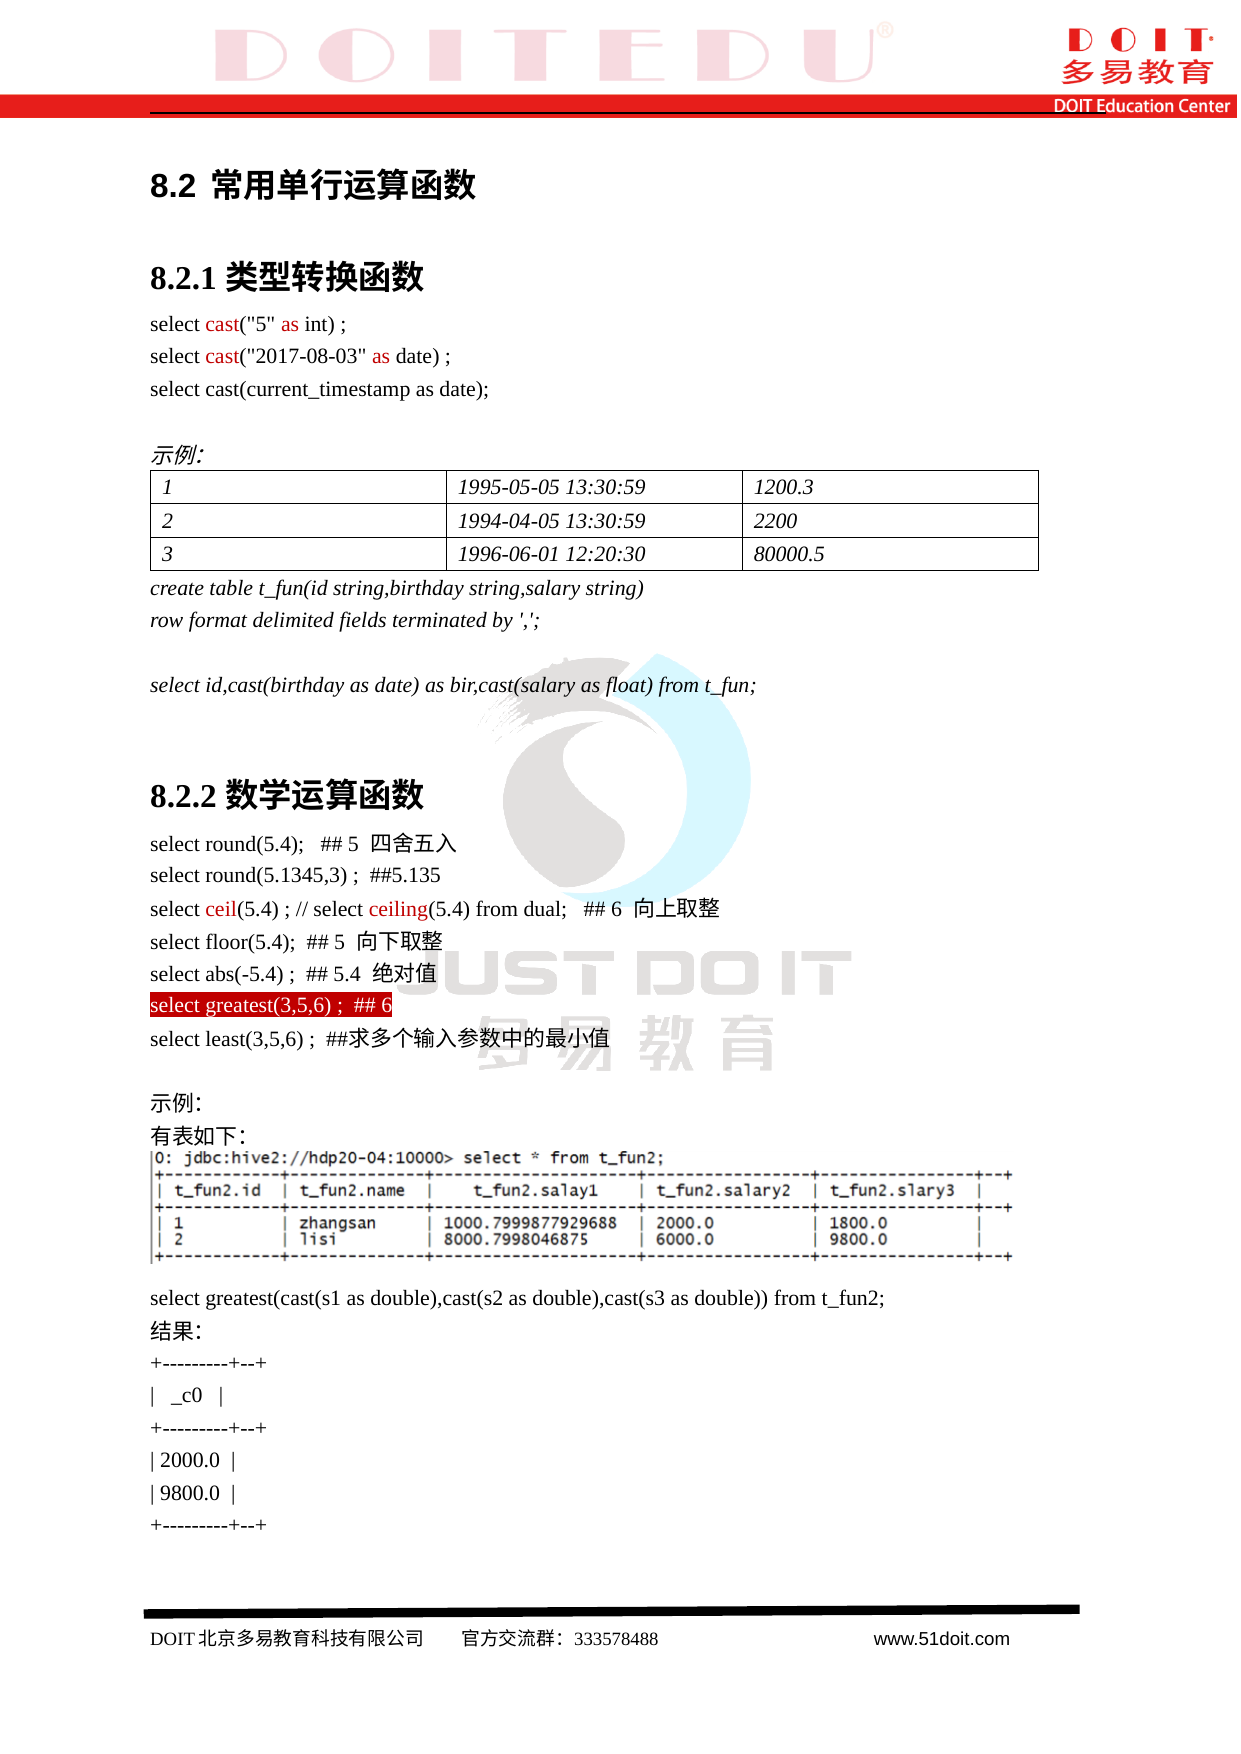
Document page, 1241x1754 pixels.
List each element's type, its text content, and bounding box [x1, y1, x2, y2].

text select cast("2017-08-03" as date) ; [150, 340, 1106, 372]
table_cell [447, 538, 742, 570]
text select cast(current_timestamp as date); [150, 372, 1106, 405]
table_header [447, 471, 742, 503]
text select id,cast(birthday as date) as bir,cast(salary as float) from t_fun; [150, 669, 1106, 701]
text | 9800.0 | [150, 1476, 1106, 1508]
text | _c0 | [150, 1378, 1106, 1411]
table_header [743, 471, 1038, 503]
picture [150, 1151, 1015, 1264]
text +---------+--+ [150, 1508, 1106, 1541]
text select greatest(cast(s1 as double),cast(s2 as double),cast(s3 as double)) from t_fun2; [150, 1281, 1106, 1313]
text create table t_fun(id string,birthday string,salary string) [150, 571, 1106, 604]
text select ceil(5.4) ; // select ceiling(5.4) from dual; ## 6 向上取整 [150, 891, 1106, 923]
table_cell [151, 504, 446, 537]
text select floor(5.4); ## 5 向下取整 [150, 923, 1106, 956]
text select greatest(3,5,6) ; ## 6 [150, 988, 1106, 1021]
subtitle 类型转换函数 [150, 242, 1106, 307]
text +---------+--+ [150, 1411, 1106, 1443]
text row format delimited fields terminated by ','; [150, 604, 1106, 636]
text 有表如下： [150, 1118, 1106, 1151]
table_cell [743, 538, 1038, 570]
subtitle 数学运算函数 [150, 761, 1106, 826]
text select abs(-5.4) ; ## 5.4 绝对值 [150, 956, 1106, 988]
text select cast("5" as int) ; [150, 307, 1106, 340]
text 示例： [150, 1086, 1106, 1118]
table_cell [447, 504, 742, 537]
text select round(5.4); ## 5 四舍五入 [150, 826, 1106, 858]
text select round(5.1345,3) ; ##5.135 [150, 858, 1106, 891]
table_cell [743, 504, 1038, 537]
text +---------+--+ [150, 1346, 1106, 1378]
picture [0, 14, 1237, 118]
subtitle 常用单行运算函数 [150, 150, 1106, 215]
text | 2000.0 | [150, 1443, 1106, 1476]
text select least(3,5,6) ; ##求多个输入参数中的最小值 [150, 1021, 1106, 1053]
text 示例： [150, 437, 1106, 470]
text 结果： [150, 1313, 1106, 1346]
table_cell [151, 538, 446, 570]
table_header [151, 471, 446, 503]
